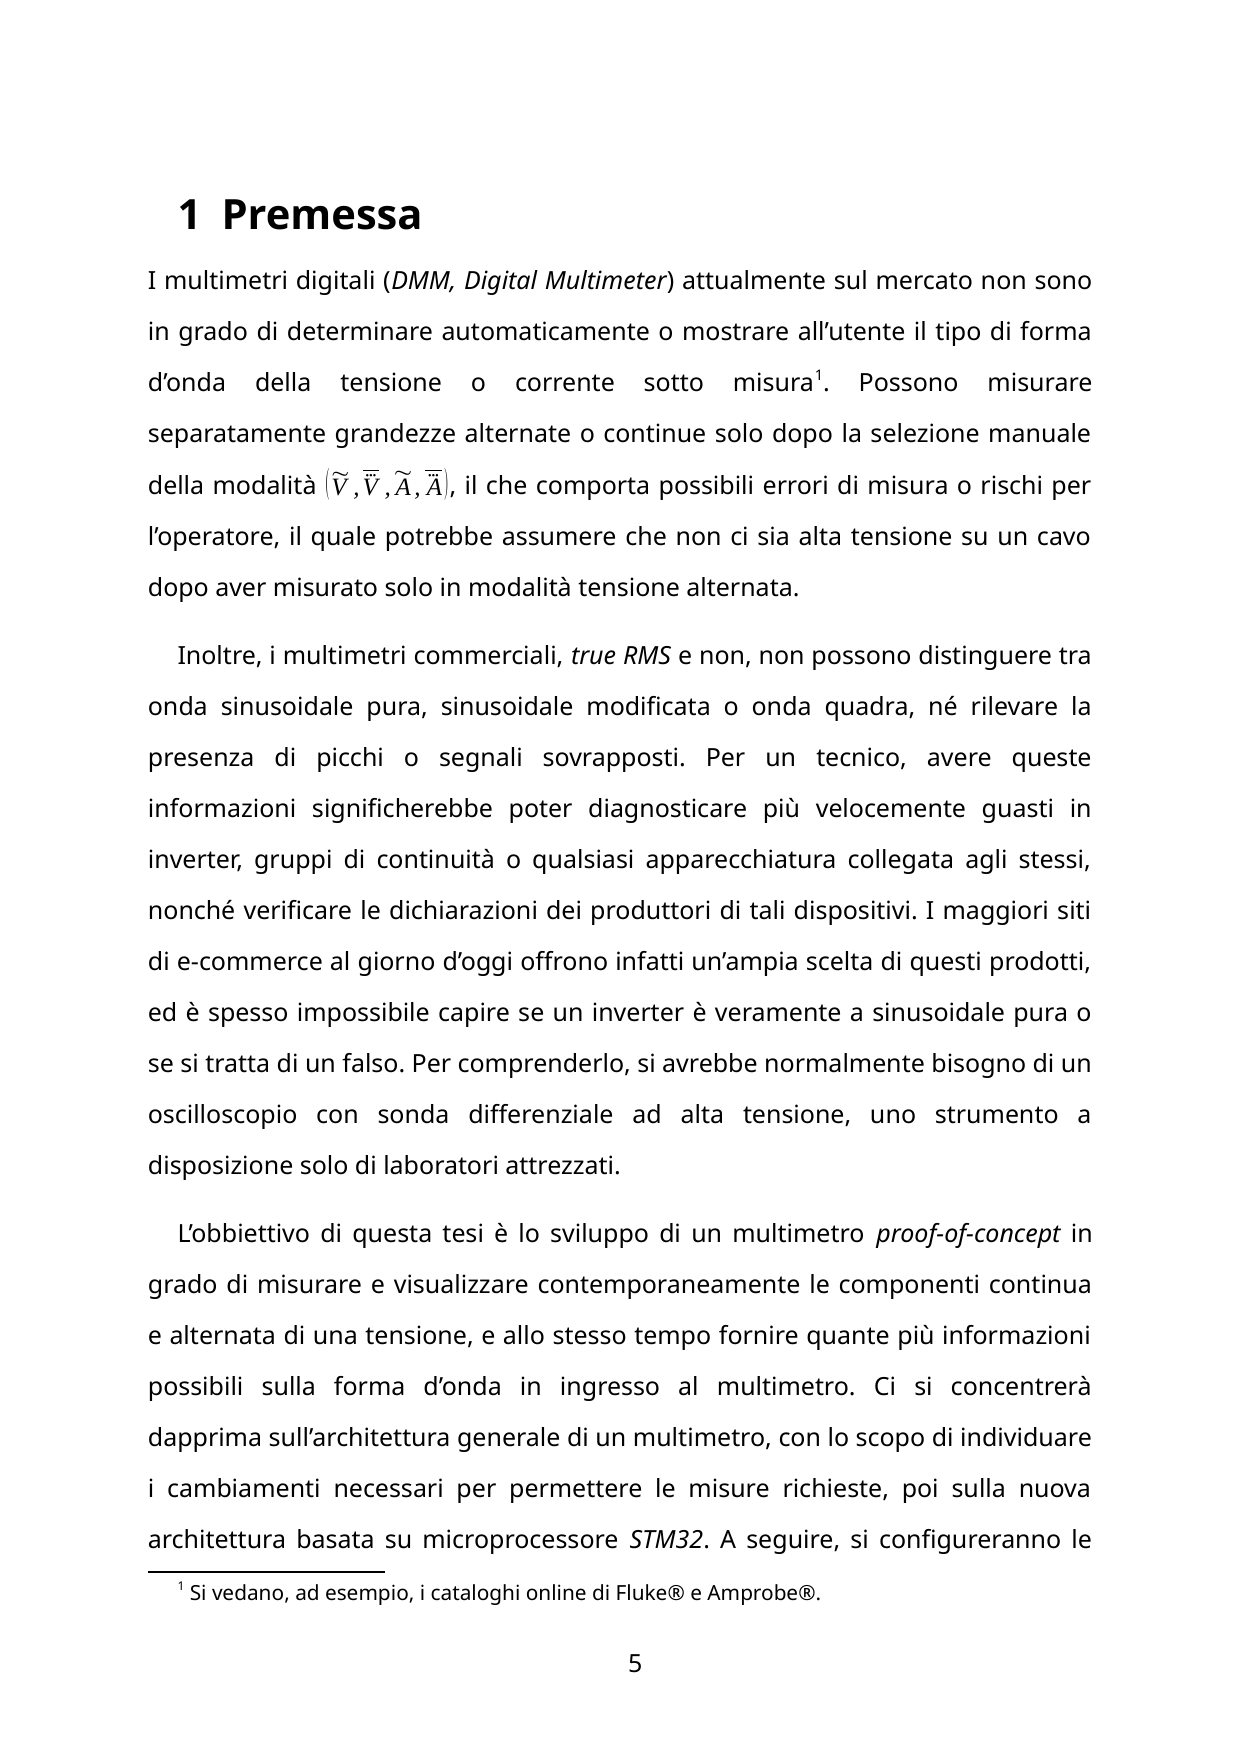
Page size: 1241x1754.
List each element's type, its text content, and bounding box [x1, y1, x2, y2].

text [148, 1216, 1092, 1556]
subtitle Premessa [148, 185, 1092, 242]
text Inoltre, i multimetri commerciali, true RMS e non, non possono distinguere tra onda sinusoidale pura, sinusoidale modificata o onda quadra, né rilevare la presenza di picchi o segnali sovrapposti. Per un tecnico, avere queste informazioni significherebbe poter diagnosticare più velocemente guasti in inverter, gruppi di continuità o qualsiasi apparecchiatura collegata agli stessi, nonché verificare le dichiarazioni dei produttori di tali dispositivi. I maggiori siti di e-commerce al giorno d’oggi offrono infatti un’ampia scelta di questi prodotti, ed è spesso impossibile capire se un inverter è veramente a sinusoidale pura o se si tratta di un falso. Per comprenderlo, si avrebbe normalmente bisogno di un oscilloscopio con sonda differenziale ad alta tensione, uno strumento a disposizione solo di laboratori attrezzati. [148, 637, 1092, 1182]
text I multimetri digitali (DMM, Digital Multimeter) attualmente sul mercato non sono in grado di determinare automaticamente o mostrare all’utente il tipo di forma d’onda della tensione o corrente sotto misura. Possono misurare separatamente grandezze alternate o continue solo dopo la selezione manuale della modalità , il che comporta possibili errori di misura o rischi per l’operatore, il quale potrebbe assumere che non ci sia alta tensione su un cavo dopo aver misurato solo in modalità tensione alternata. [148, 263, 1092, 604]
